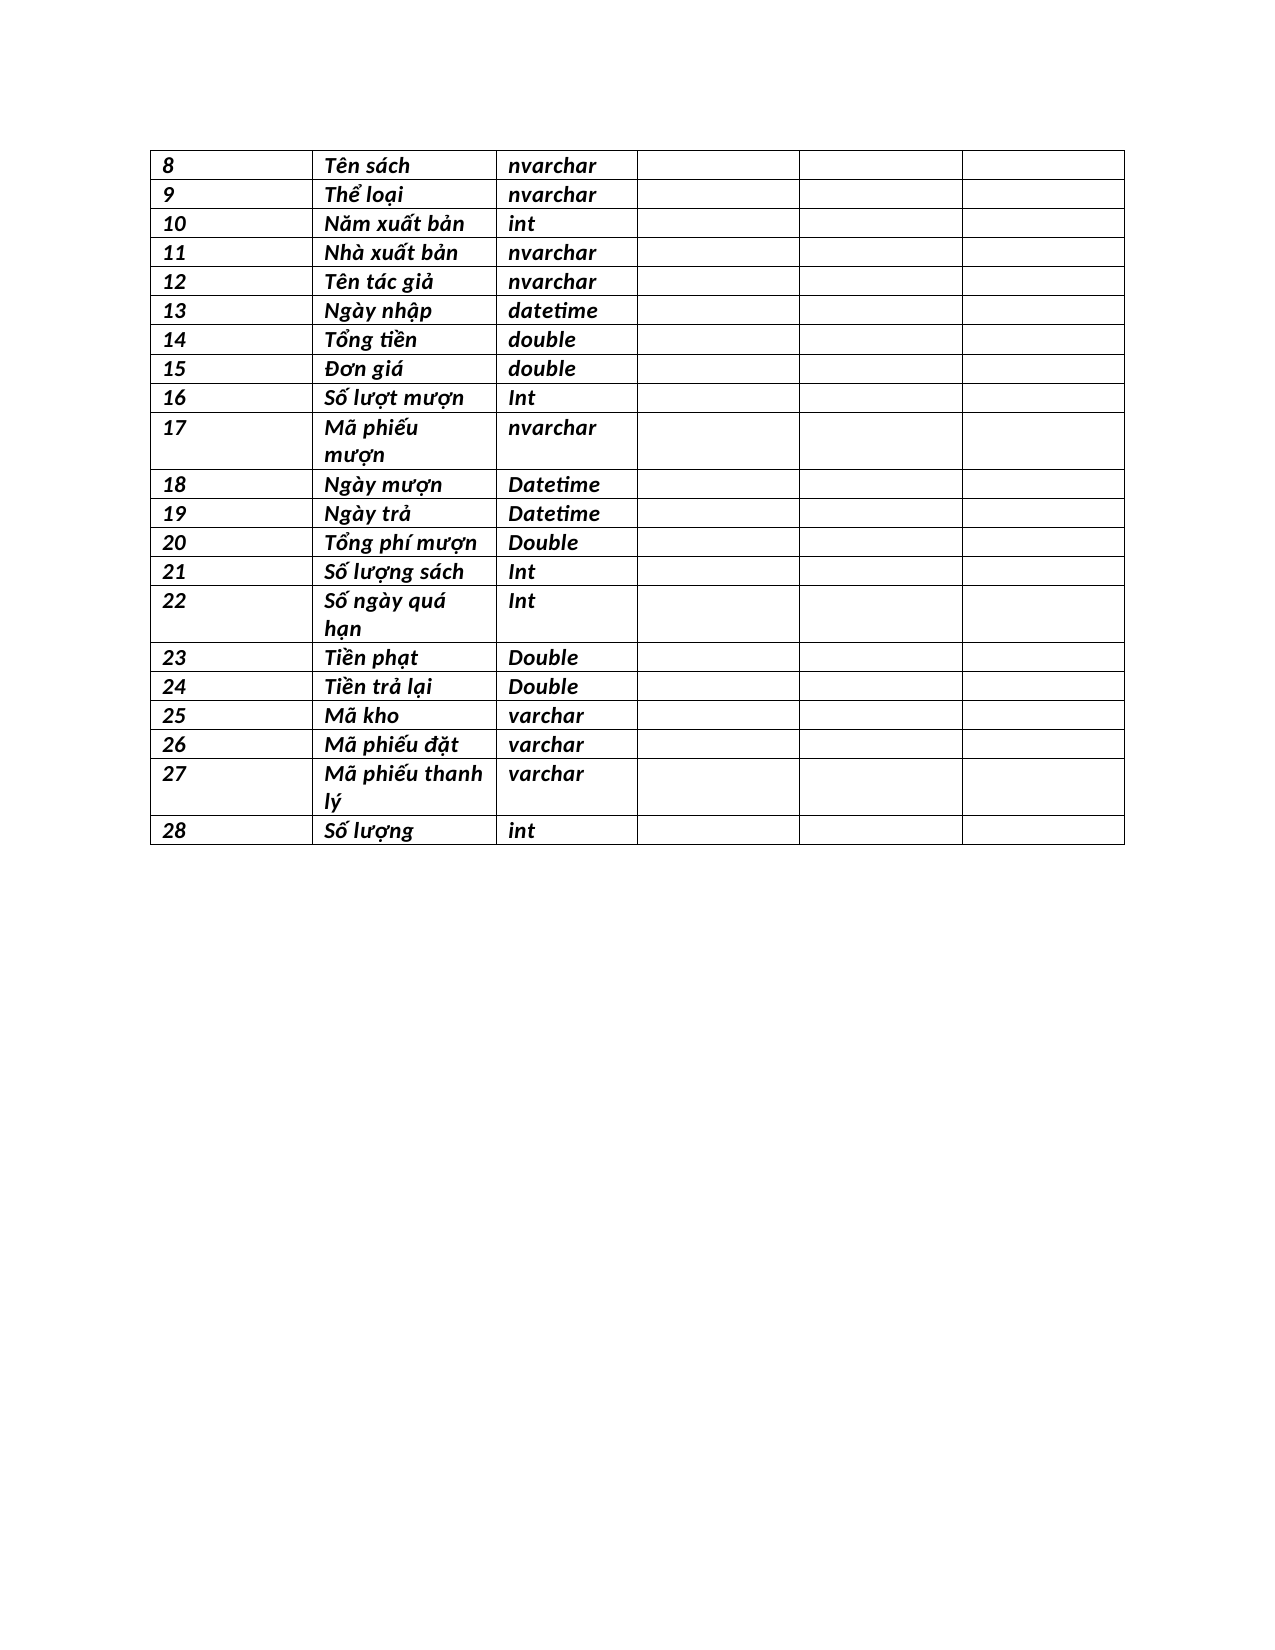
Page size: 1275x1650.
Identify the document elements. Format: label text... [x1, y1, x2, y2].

table_cell [963, 499, 1124, 527]
table_cell [963, 238, 1124, 266]
table_cell 19 [151, 499, 312, 527]
table_cell 13 [151, 296, 312, 324]
table_cell [963, 643, 1124, 671]
table_cell Ngày trả [313, 499, 496, 527]
table_cell [963, 151, 1124, 179]
table_cell Datetime [497, 470, 637, 498]
table_cell 28 [151, 816, 312, 844]
table_cell [963, 209, 1124, 237]
table_cell Mã phiếu thanh lý [313, 759, 496, 815]
table_cell [963, 586, 1124, 642]
table_cell [638, 238, 799, 266]
table_cell [963, 701, 1124, 729]
table_cell 15 [151, 355, 312, 382]
table_cell [638, 413, 799, 469]
table_cell Tổng tiền [313, 325, 496, 353]
table_cell 18 [151, 470, 312, 498]
table_cell [638, 209, 799, 237]
table_cell Tổng phí mượn [313, 528, 496, 556]
table_cell [638, 586, 799, 642]
table_cell Datetime [497, 499, 637, 527]
table_cell nvarchar [497, 238, 637, 266]
table_cell [963, 759, 1124, 815]
table_cell [638, 384, 799, 412]
table_cell [963, 384, 1124, 412]
table_cell [638, 528, 799, 556]
table_cell Tên sách [313, 151, 496, 179]
table_cell [963, 730, 1124, 758]
table_cell [638, 499, 799, 527]
table_cell Số ngày quá hạn [313, 586, 496, 642]
table_cell Tên tác giả [313, 267, 496, 295]
table_cell [800, 528, 962, 556]
table_cell [800, 557, 962, 585]
table_cell [800, 296, 962, 324]
table_cell [800, 413, 962, 469]
table_cell [638, 643, 799, 671]
table_cell [800, 470, 962, 498]
table_cell [638, 151, 799, 179]
table_cell [800, 586, 962, 642]
table_cell [638, 296, 799, 324]
table_cell Thể loại [313, 180, 496, 208]
table_cell Mã kho [313, 701, 496, 729]
table_cell Tiền trả lại [313, 672, 496, 700]
table_cell 14 [151, 325, 312, 353]
table_cell varchar [497, 759, 637, 815]
table_cell [638, 180, 799, 208]
table_cell [963, 296, 1124, 324]
table_cell [800, 816, 962, 844]
table_cell 24 [151, 672, 312, 700]
table_cell 10 [151, 209, 312, 237]
table_cell double [497, 355, 637, 382]
table_cell datetime [497, 296, 637, 324]
table_cell [638, 730, 799, 758]
table_cell [800, 384, 962, 412]
table_cell [800, 730, 962, 758]
table_cell [963, 816, 1124, 844]
table_cell double [497, 325, 637, 353]
table_cell [963, 325, 1124, 353]
table_cell 26 [151, 730, 312, 758]
table_cell Đơn giá [313, 355, 496, 382]
table_cell [800, 701, 962, 729]
table_cell 11 [151, 238, 312, 266]
table_cell Số lượt mượn [313, 384, 496, 412]
table_cell Int [497, 384, 637, 412]
table_cell [800, 325, 962, 353]
table_cell Số lượng sách [313, 557, 496, 585]
table_cell [963, 557, 1124, 585]
table_cell Năm xuất bản [313, 209, 496, 237]
table_cell [638, 701, 799, 729]
table_cell [963, 470, 1124, 498]
table_cell [638, 355, 799, 382]
table_cell [963, 267, 1124, 295]
table_cell nvarchar [497, 267, 637, 295]
table_cell Double [497, 672, 637, 700]
table_cell [638, 816, 799, 844]
table_cell [638, 759, 799, 815]
table_cell [800, 499, 962, 527]
table_cell [800, 355, 962, 382]
table_cell [638, 470, 799, 498]
table_cell [800, 209, 962, 237]
table_cell [800, 151, 962, 179]
table_cell Int [497, 557, 637, 585]
table_cell [638, 557, 799, 585]
table_cell varchar [497, 730, 637, 758]
table_cell Mã phiếu mượn [313, 413, 496, 469]
table_cell [800, 672, 962, 700]
table_cell nvarchar [497, 180, 637, 208]
table_cell [963, 355, 1124, 382]
table_cell [800, 180, 962, 208]
table_cell Ngày mượn [313, 470, 496, 498]
table_cell 9 [151, 180, 312, 208]
table_cell int [497, 209, 637, 237]
table_cell 12 [151, 267, 312, 295]
table_cell [800, 643, 962, 671]
table_cell nvarchar [497, 151, 637, 179]
table_cell [638, 267, 799, 295]
table_cell 20 [151, 528, 312, 556]
table_cell varchar [497, 701, 637, 729]
table_cell Số lượng [313, 816, 496, 844]
table_cell Mã phiếu đặt [313, 730, 496, 758]
table_cell [638, 325, 799, 353]
table_cell int [497, 816, 637, 844]
table_cell [963, 672, 1124, 700]
table_cell [963, 528, 1124, 556]
table_cell 16 [151, 384, 312, 412]
table_cell 8 [151, 151, 312, 179]
table_cell 17 [151, 413, 312, 469]
table_cell [963, 413, 1124, 469]
table_cell nvarchar [497, 413, 637, 469]
table_cell Double [497, 528, 637, 556]
table_cell 23 [151, 643, 312, 671]
table_cell 22 [151, 586, 312, 642]
table_cell Int [497, 586, 637, 642]
table_cell Double [497, 643, 637, 671]
table_cell 21 [151, 557, 312, 585]
table_cell [963, 180, 1124, 208]
table_cell 27 [151, 759, 312, 815]
table_cell [800, 267, 962, 295]
table_cell Ngày nhập [313, 296, 496, 324]
table_cell [800, 238, 962, 266]
table_cell [638, 672, 799, 700]
table_cell Nhà xuất bản [313, 238, 496, 266]
table_cell Tiền phạt [313, 643, 496, 671]
table_cell 25 [151, 701, 312, 729]
table_cell [800, 759, 962, 815]
